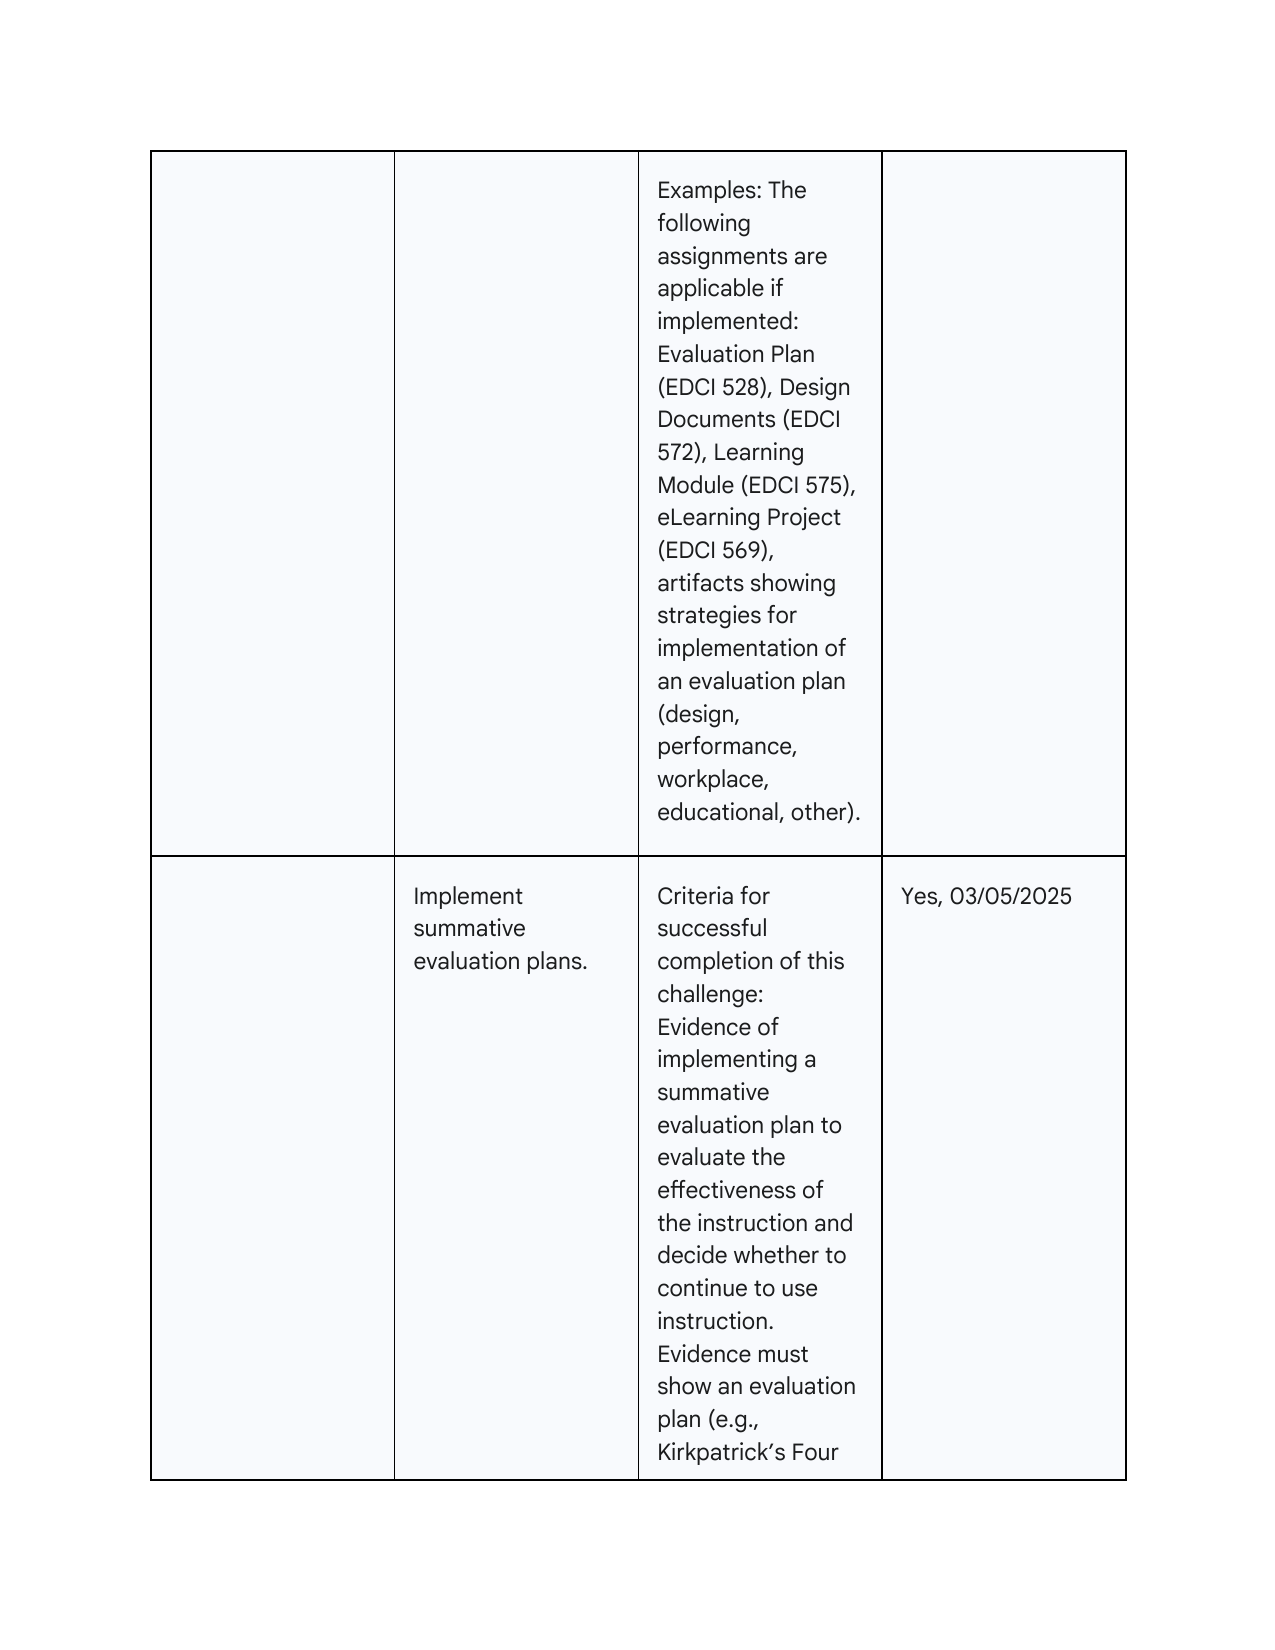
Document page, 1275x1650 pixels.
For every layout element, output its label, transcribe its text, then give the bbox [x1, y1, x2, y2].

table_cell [639, 857, 881, 1479]
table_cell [395, 857, 638, 1479]
table_cell [152, 857, 394, 1479]
table_cell [395, 152, 638, 855]
table_cell Examples: The following assignments are applicable if implemented: Evaluation Plan (EDCI 528), Design Documents (EDCI 572), Learning Module (EDCI 575), eLearning Project (EDCI 569), artifacts showing strategies for implementation of an evaluation plan (design, performance, workplace, educational, other). [639, 152, 881, 855]
table_cell Yes, 03/05/2025 [883, 857, 1125, 1479]
table_cell [152, 152, 394, 855]
table_cell [883, 152, 1125, 855]
